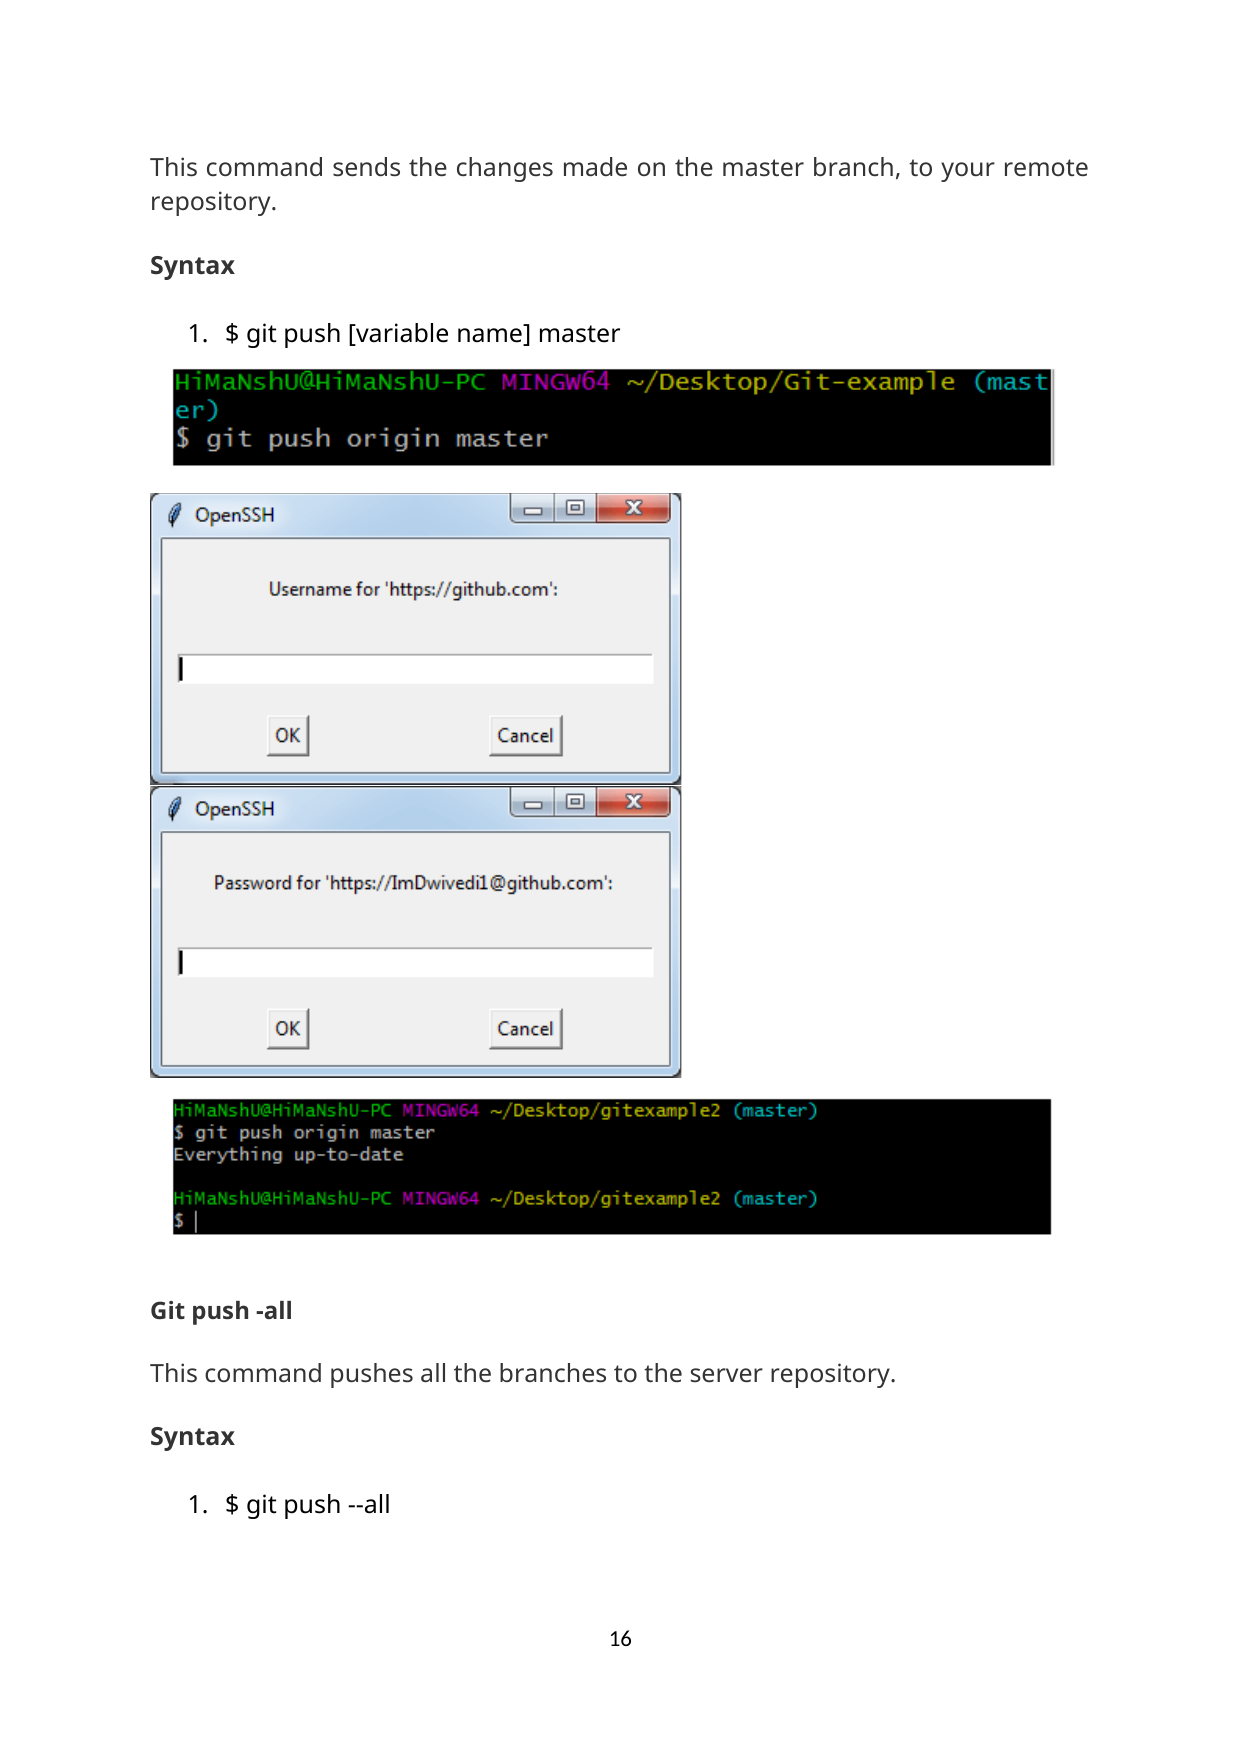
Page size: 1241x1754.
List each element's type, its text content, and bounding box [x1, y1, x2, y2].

picture [150, 493, 682, 785]
list $ git push [variable name] master [187, 311, 1090, 349]
text Syntax [150, 1419, 1090, 1453]
text Syntax [150, 247, 1090, 281]
text This command pushes all the branches to the server repository. [150, 1356, 1090, 1389]
text This command sends the changes made on the master branch, to your remote repository. [150, 150, 1090, 218]
list $ git push --all [187, 1482, 1090, 1521]
text Git push -all [150, 1294, 1090, 1326]
picture [150, 1080, 1080, 1263]
picture [150, 349, 1084, 491]
picture [150, 786, 682, 1078]
